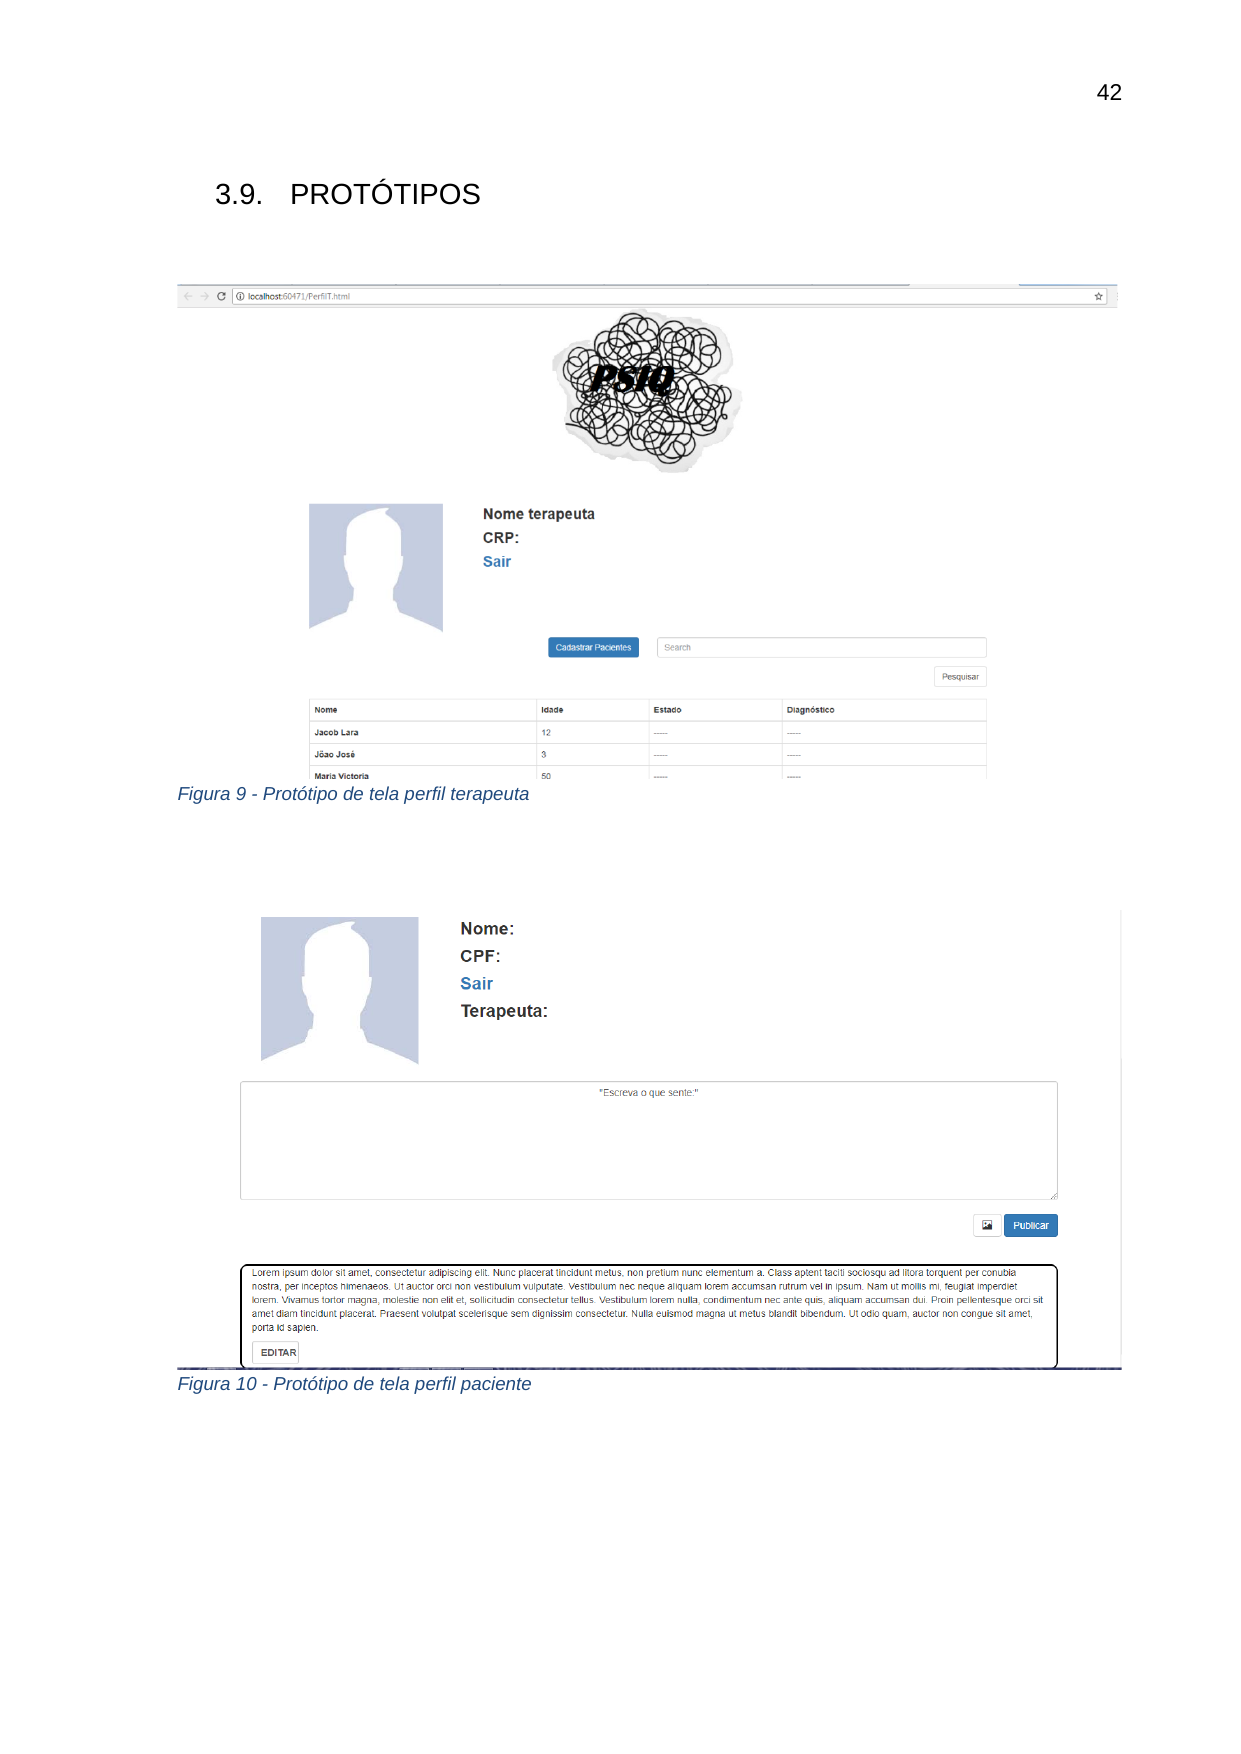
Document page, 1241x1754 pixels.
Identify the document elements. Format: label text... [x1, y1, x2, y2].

list PROTÓTIPOS [215, 177, 1122, 211]
picture [177, 284, 1118, 779]
picture [177, 910, 1122, 1370]
